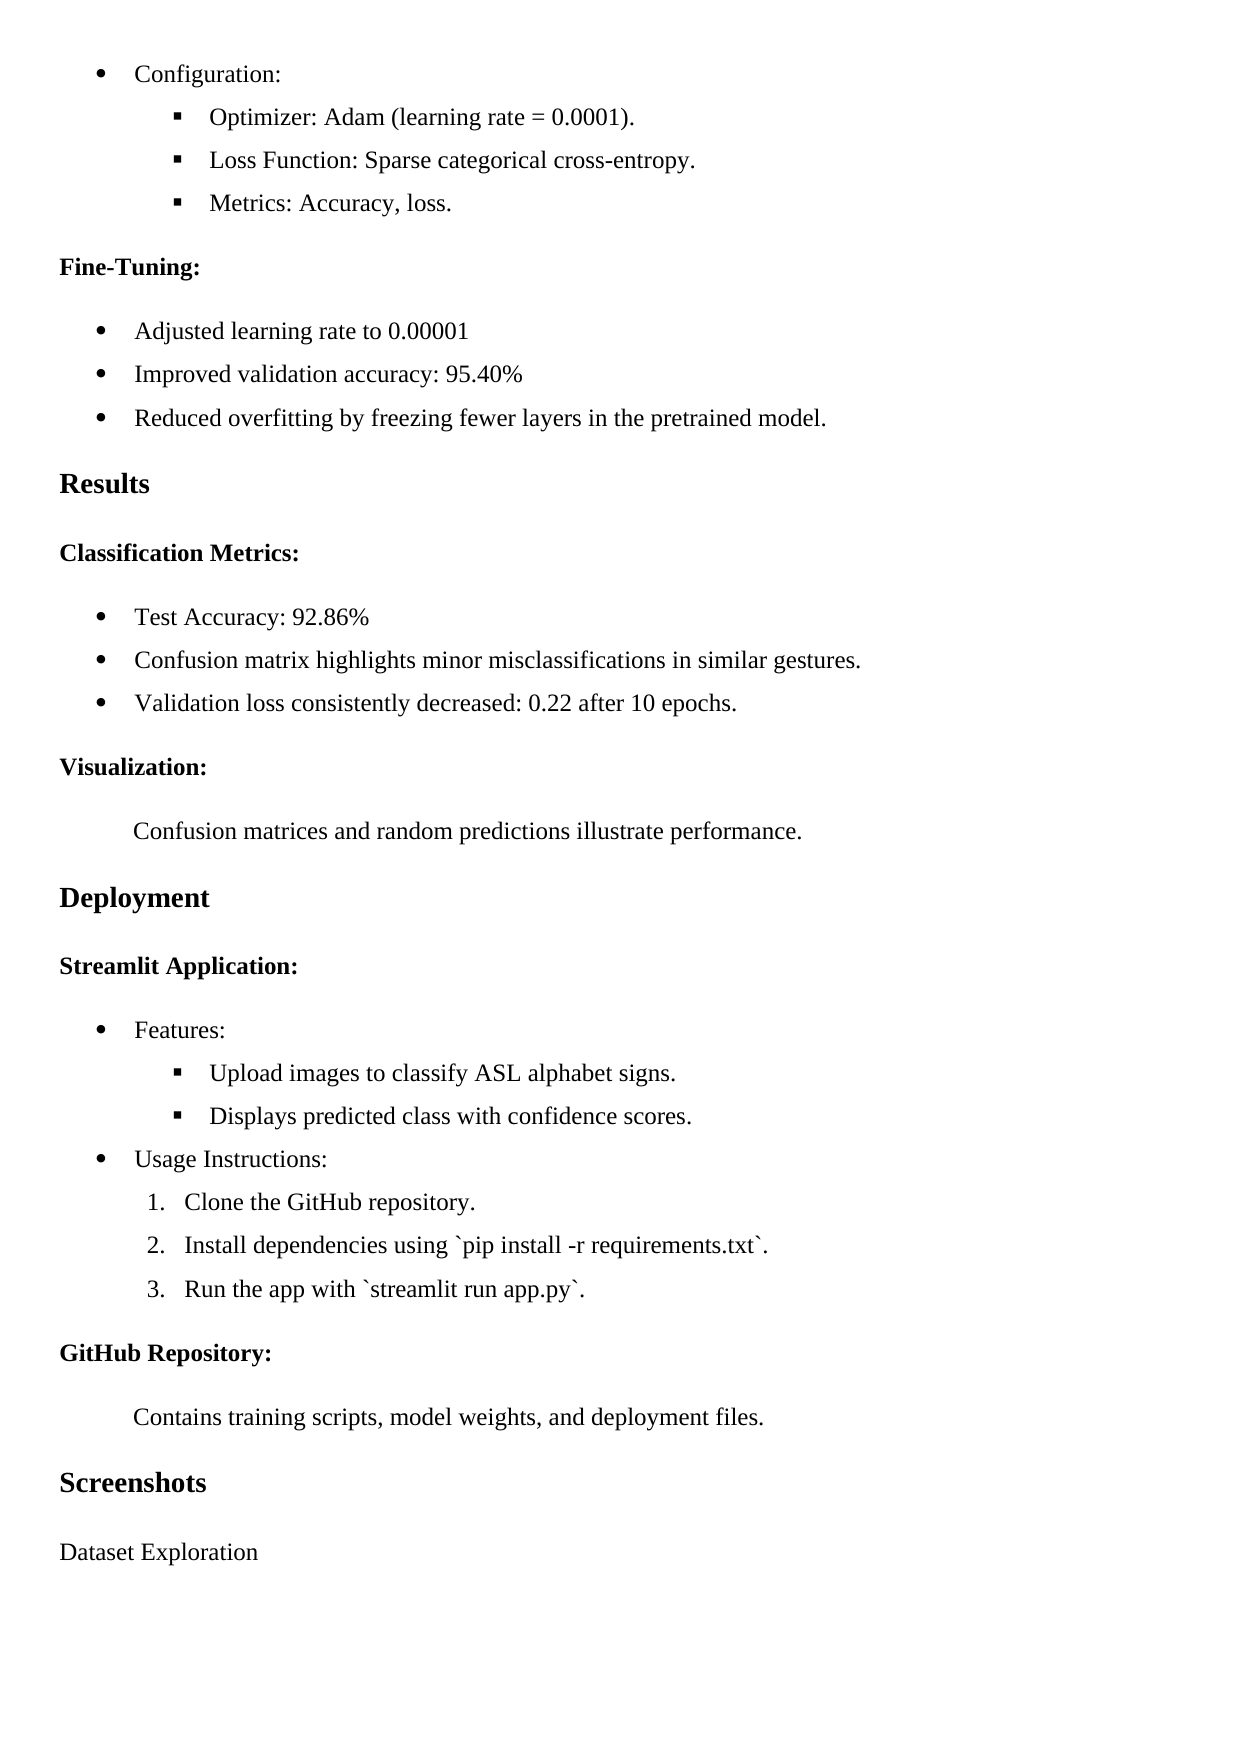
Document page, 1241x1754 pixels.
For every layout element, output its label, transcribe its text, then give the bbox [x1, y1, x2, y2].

list Displays predicted class with confidence scores. [172, 1101, 1181, 1130]
list Adjusted learning rate to 0.00001 [97, 316, 1181, 345]
list Run the app with `streamlit run app.py`. [147, 1274, 1181, 1302]
text Confusion matrices and random predictions illustrate performance. [59, 816, 1181, 845]
list Improved validation accuracy: 95.40% [97, 359, 1181, 388]
text Results [59, 467, 1181, 500]
list Validation loss consistently decreased: 0.22 after 10 epochs. [97, 688, 1181, 717]
text Screenshots [59, 1466, 1181, 1499]
list Upload images to classify ASL alphabet signs. [172, 1058, 1181, 1087]
list Metrics: Accuracy, loss. [172, 188, 1181, 217]
text Dataset Exploration [59, 1537, 1181, 1566]
list Install dependencies using `pip install -r requirements.txt`. [147, 1231, 1181, 1259]
list Configuration: [97, 59, 1181, 88]
list Features: [97, 1015, 1181, 1044]
list Optimizer: Adam (learning rate = 0.0001). [172, 102, 1181, 131]
list Usage Instructions: [97, 1144, 1181, 1173]
text GitHub Repository: [59, 1338, 1181, 1366]
text Classification Metrics: [59, 538, 1181, 567]
text Fine-Tuning: [59, 252, 1181, 281]
text Streamlit Application: [59, 951, 1181, 980]
text Contains training scripts, model weights, and deployment files. [59, 1402, 1181, 1430]
list Reduced overfitting by freezing fewer layers in the pretrained model. [97, 403, 1181, 431]
text Visualization: [59, 752, 1181, 781]
list Loss Function: Sparse categorical cross-entropy. [172, 145, 1181, 174]
list Test Accuracy: 92.86% [97, 602, 1181, 631]
text Deployment [59, 880, 1181, 913]
list Confusion matrix highlights minor misclassifications in similar gestures. [97, 645, 1181, 674]
list Clone the GitHub repository. [147, 1187, 1181, 1216]
